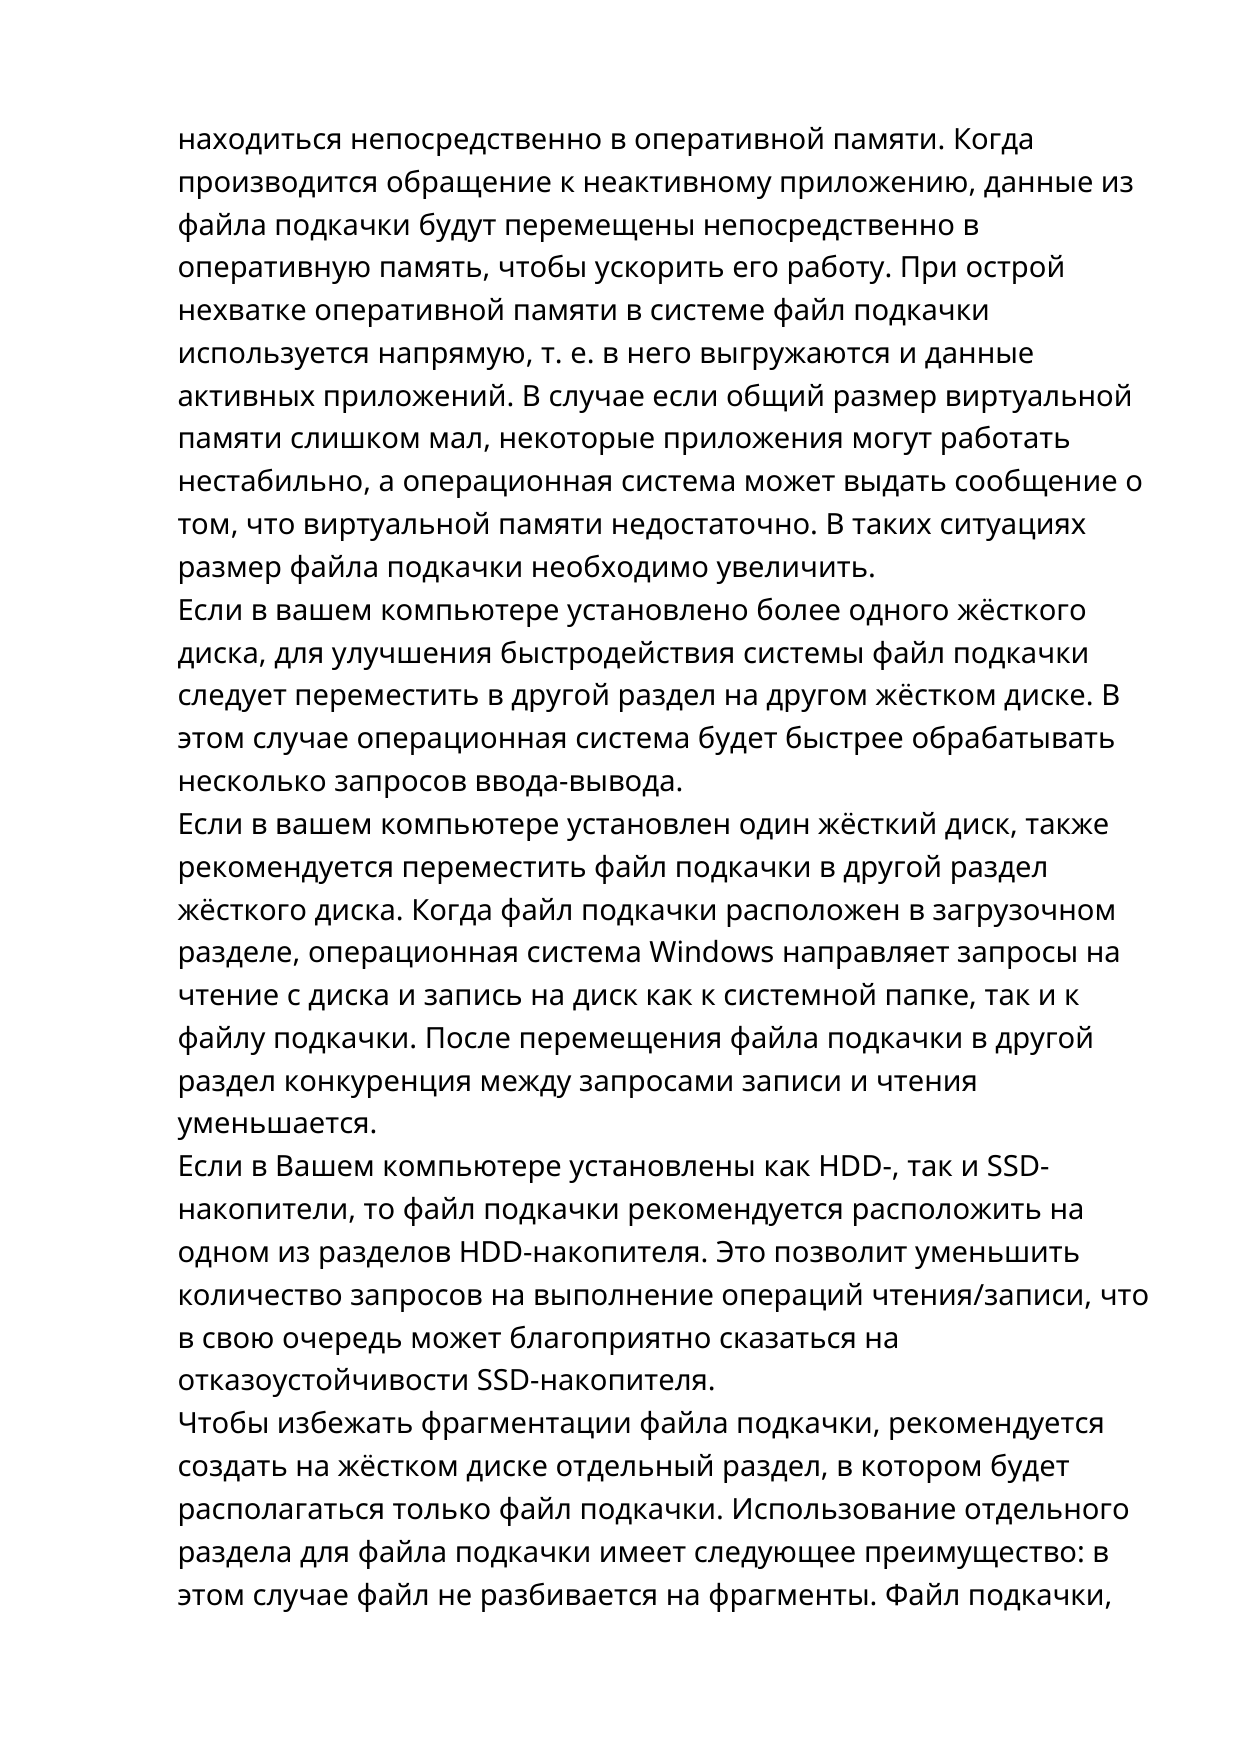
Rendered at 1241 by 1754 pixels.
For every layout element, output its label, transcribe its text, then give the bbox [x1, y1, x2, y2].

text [177, 1402, 1152, 1613]
text Если в вашем компьютере установлено более одного жёсткого диска, для улучшения быстродействия системы файл подкачки следует переместить в другой раздел на другом жёстком диске. В этом случае операционная система будет быстрее обрабатывать несколько запросов ввода-вывода. [177, 589, 1152, 800]
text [177, 118, 1152, 586]
text Если в Вашем компьютере установлены как HDD-, так и SSD-накопители, то файл подкачки рекомендуется расположить на одном из разделов HDD-накопителя. Это позволит уменьшить количество запросов на выполнение операций чтения/записи, что в свою очередь может благоприятно сказаться на отказоустойчивости SSD-накопителя. [177, 1146, 1152, 1399]
text Если в вашем компьютере установлен один жёсткий диск, также рекомендуется переместить файл подкачки в другой раздел жёсткого диска. Когда файл подкачки расположен в загрузочном разделе, операционная система Windows направляет запросы на чтение с диска и запись на диск как к системной папке, так и к файлу подкачки. После перемещения файла подкачки в другой раздел конкуренция между запросами записи и чтения уменьшается. [177, 803, 1152, 1142]
